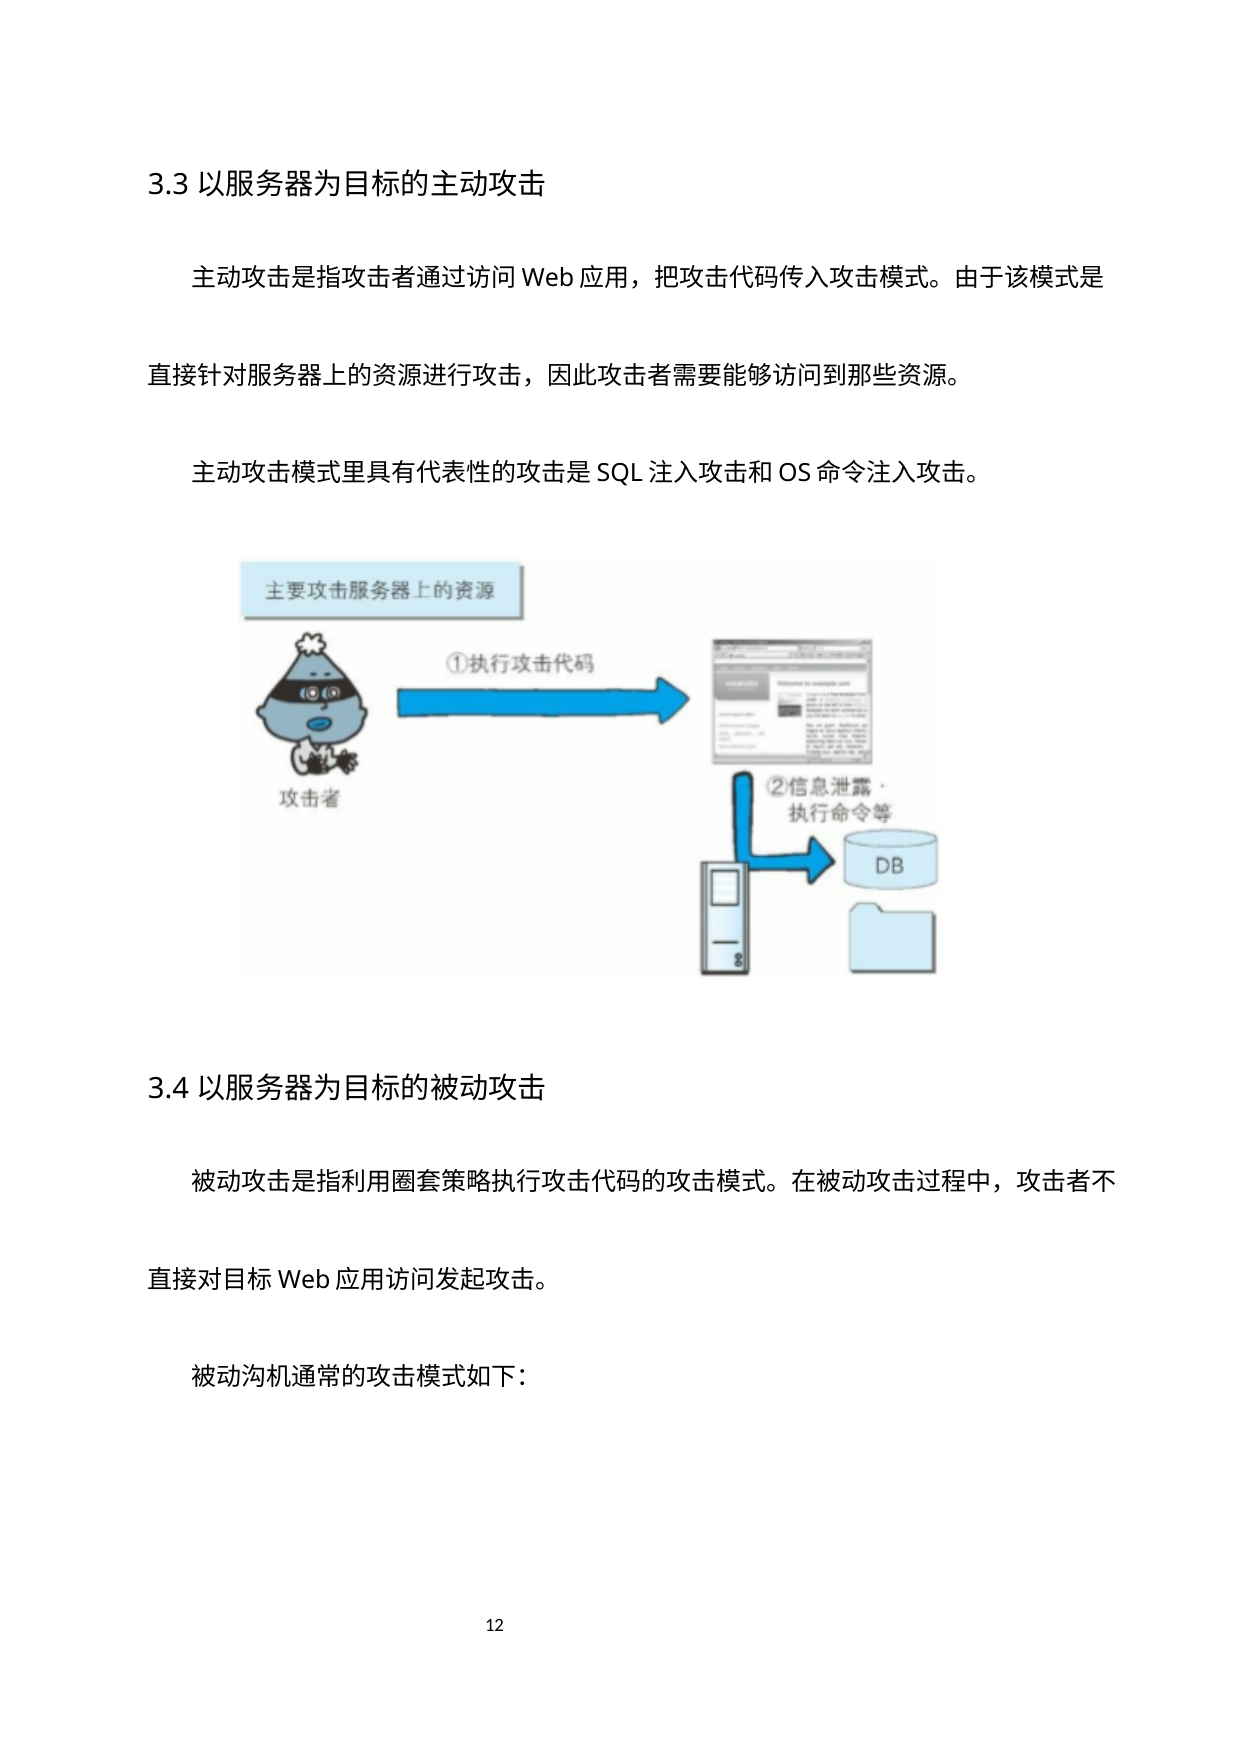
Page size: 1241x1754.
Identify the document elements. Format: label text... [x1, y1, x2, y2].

subtitle 3.4 以服务器为目标的被动攻击 [148, 1053, 1122, 1118]
text 被动攻击是指利用圈套策略执行攻击代码的攻击模式。在被动攻击过程中，攻击者不直接对目标Web应用访问发起攻击。 被动沟机通常的攻击模式如下： [148, 1147, 1122, 1407]
text 主动攻击是指攻击者通过访问Web应用，把攻击代码传入攻击模式。由于该模式是直接针对服务器上的资源进行攻击，因此攻击者需要能够访问到那些资源。 主动攻击模式里具有代表性的攻击是SQL注入攻击和OS命令注入攻击。 [148, 243, 1122, 503]
picture [147, 533, 1012, 997]
subtitle 3.3 以服务器为目标的主动攻击 [148, 149, 1122, 214]
